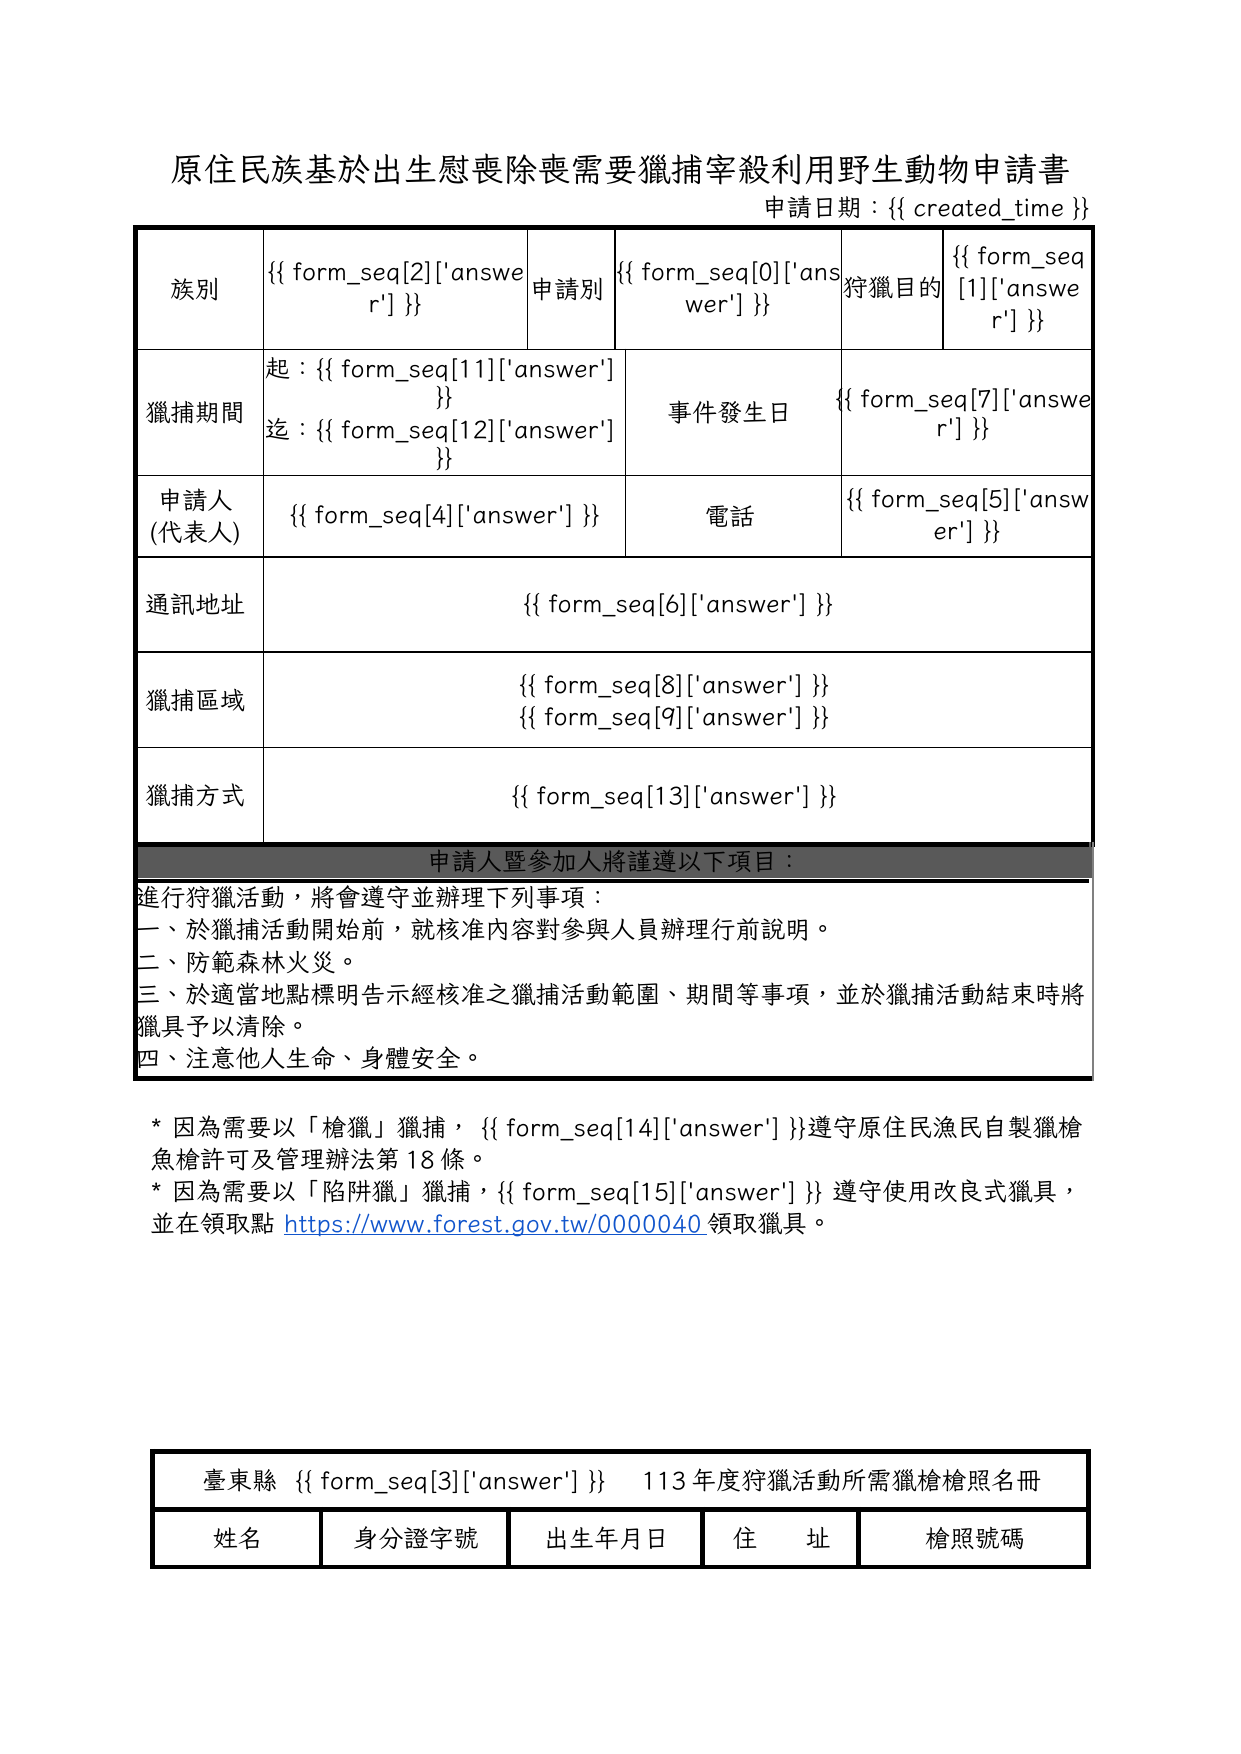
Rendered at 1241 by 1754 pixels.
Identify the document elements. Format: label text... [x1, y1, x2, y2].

table_cell 槍照號碼 [861, 1512, 1086, 1564]
table_header {{ form_seq[1]['answer'] }} [944, 230, 1091, 348]
table_cell 電話 [626, 476, 841, 556]
table_cell {{ form_seq[6]['answer'] }} [264, 558, 1091, 651]
table_cell {{ form_seq[5]['answer'] }} [842, 476, 1091, 556]
table_cell {{ form_seq[7]['answer'] }} [842, 350, 1091, 475]
table_cell 獵捕方式 [138, 748, 263, 842]
table_cell 通訊地址 [138, 558, 263, 651]
table_header 臺東縣 {{ form_seq[3]['answer'] }} 113年度狩獵活動所需獵槍槍照名冊 [155, 1454, 1086, 1507]
table_header 申請別 [528, 230, 614, 348]
table_cell 申請人暨參加人將謹遵以下項目： [138, 842, 1092, 878]
table_cell 事件發生日 [626, 350, 841, 475]
table_cell 姓名 [155, 1512, 319, 1564]
text * 因為需要以「槍獵」獵捕， {{ form_seq[14]['answer'] }}遵守原住民漁民自製獵槍魚槍許可及管理辦法第18條。 [150, 1113, 1090, 1173]
table_cell 進行狩獵活動，將會遵守並辦理下列事項： 一、於獵捕活動開始前，就核准內容對參與人員辦理行前說明。 二、防範森林火災。 三、於適當地點標明告示經核准之獵捕活動範圍、期間等事項，並於獵捕活動結束時將獵具予以清除。 四、注意他人生命、身體安全。 [138, 879, 1092, 1076]
table_cell {{ form_seq[13]['answer'] }} [264, 748, 1091, 842]
table_cell 住 址 [705, 1512, 856, 1564]
table_cell 起：{{ form_seq[11]['answer'] }} 迄：{{ form_seq[12]['answer'] }} [264, 350, 625, 475]
table_header {{ form_seq[2]['answer'] }} [264, 230, 527, 348]
text 原住民族基於出生慰喪除喪需要獵捕宰殺利用野生動物申請書 [150, 150, 1090, 187]
table_cell 獵捕期間 [138, 350, 263, 475]
table_header {{ form_seq[0]['answer'] }} [616, 230, 841, 348]
table_cell 申請人 (代表人) [138, 476, 263, 556]
text 申請日期：{{ created_time }} [469, 193, 1090, 221]
table_cell 獵捕區域 [138, 653, 263, 747]
table_header 族別 [138, 230, 263, 348]
table_header 狩獵目的 [842, 230, 942, 348]
table_cell 身分證字號 [323, 1512, 506, 1564]
table_cell {{ form_seq[4]['answer'] }} [264, 476, 625, 556]
table_cell {{ form_seq[8]['answer'] }} {{ form_seq[9]['answer'] }} [264, 653, 1091, 747]
text * 因為需要以「陷阱獵」獵捕，{{ form_seq[15]['answer'] }} 遵守使用改良式獵具，並在領取點 https://www.forest.gov.tw/0000040領取獵具。 [150, 1177, 1090, 1237]
table_cell 出生年月日 [511, 1512, 700, 1564]
